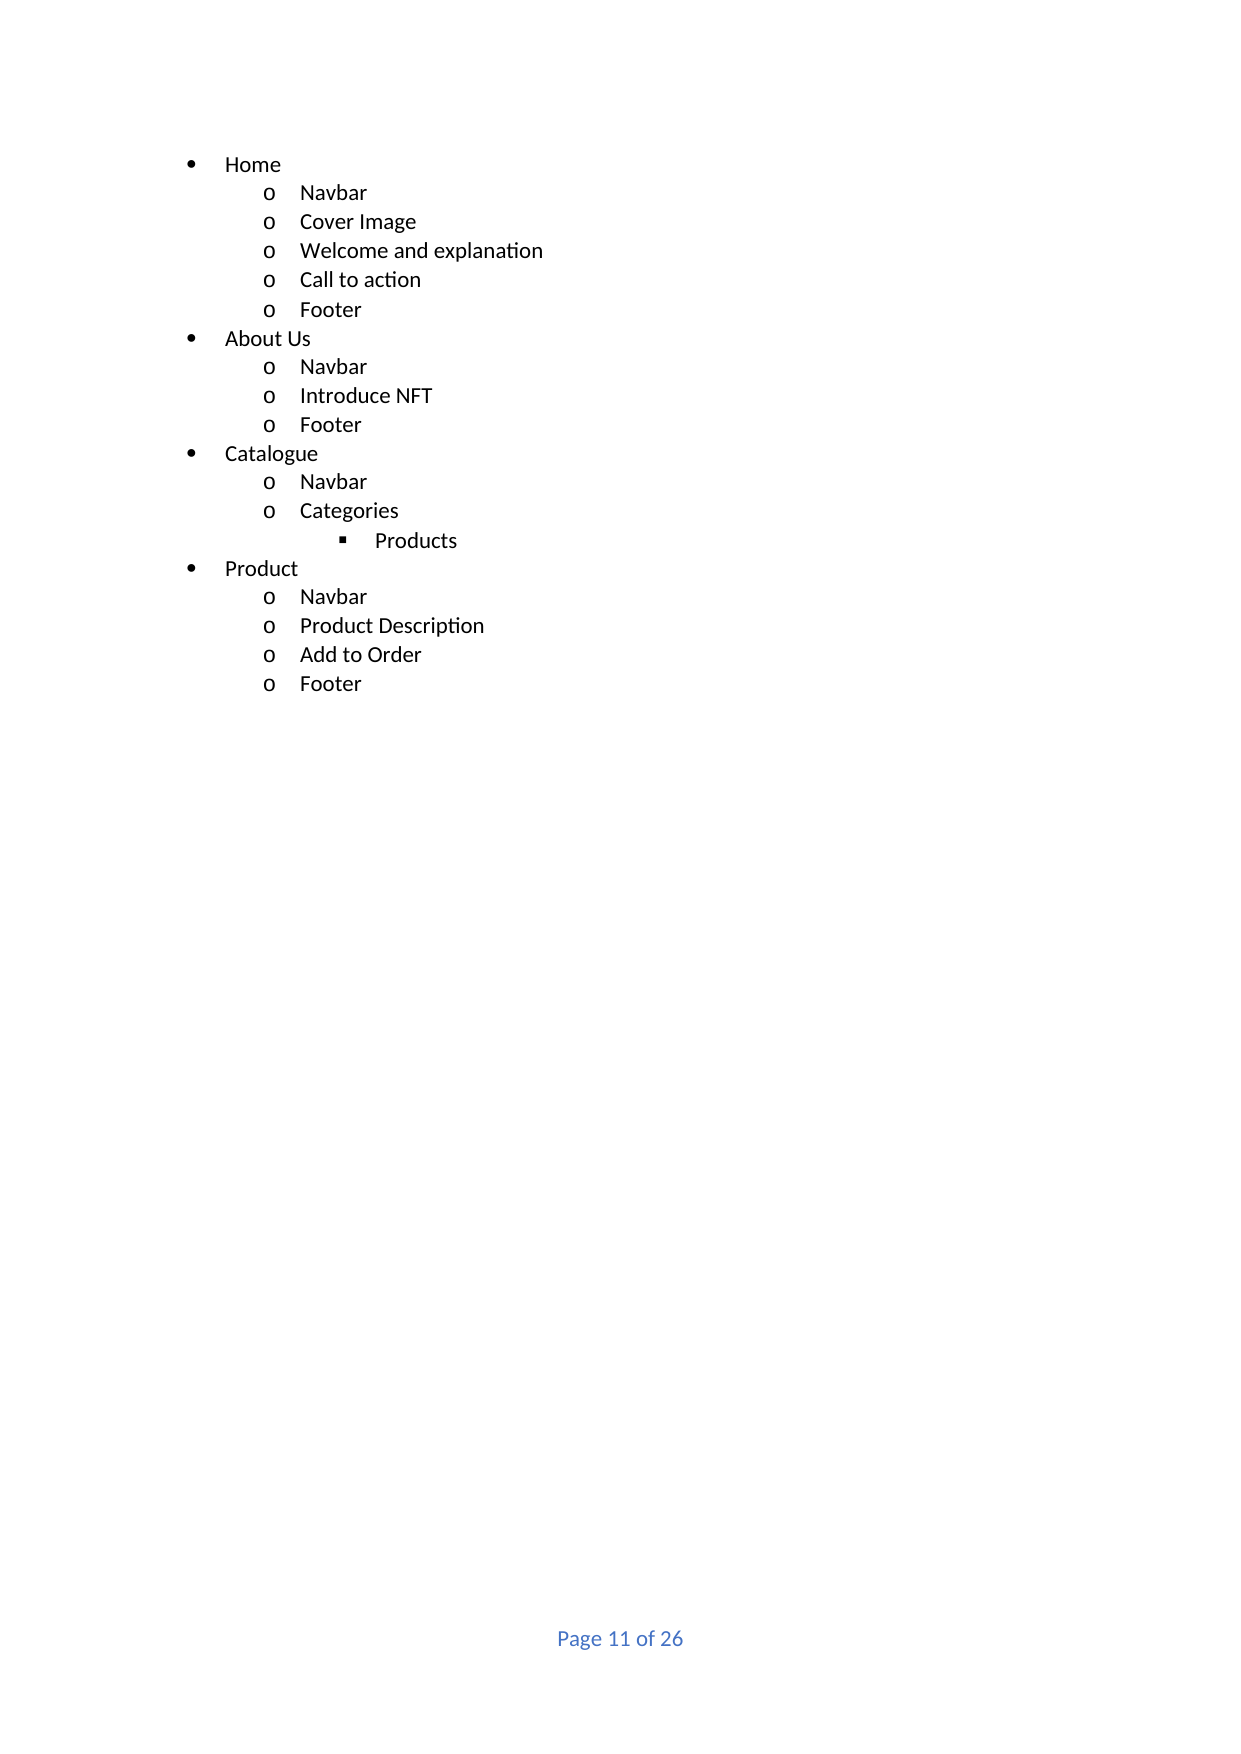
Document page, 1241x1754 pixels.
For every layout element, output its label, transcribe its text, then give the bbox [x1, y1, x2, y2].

list Product [187, 554, 1090, 582]
list Add to Order [262, 640, 1090, 669]
list Footer [262, 295, 1090, 324]
list Cover Image [262, 207, 1090, 236]
list Introduce NFT [262, 381, 1090, 410]
list Footer [262, 669, 1090, 698]
list Home [187, 150, 1090, 178]
list Navbar [262, 467, 1090, 497]
list Categories [262, 497, 1090, 526]
list About Us [187, 324, 1090, 352]
list Products [337, 526, 1090, 554]
list Catalogue [187, 439, 1090, 467]
list Navbar [262, 352, 1090, 381]
list Welcome and explanation [262, 236, 1090, 266]
list Footer [262, 410, 1090, 439]
list Navbar [262, 582, 1090, 611]
list Call to action [262, 266, 1090, 295]
list Navbar [262, 178, 1090, 207]
list Product Description [262, 611, 1090, 640]
